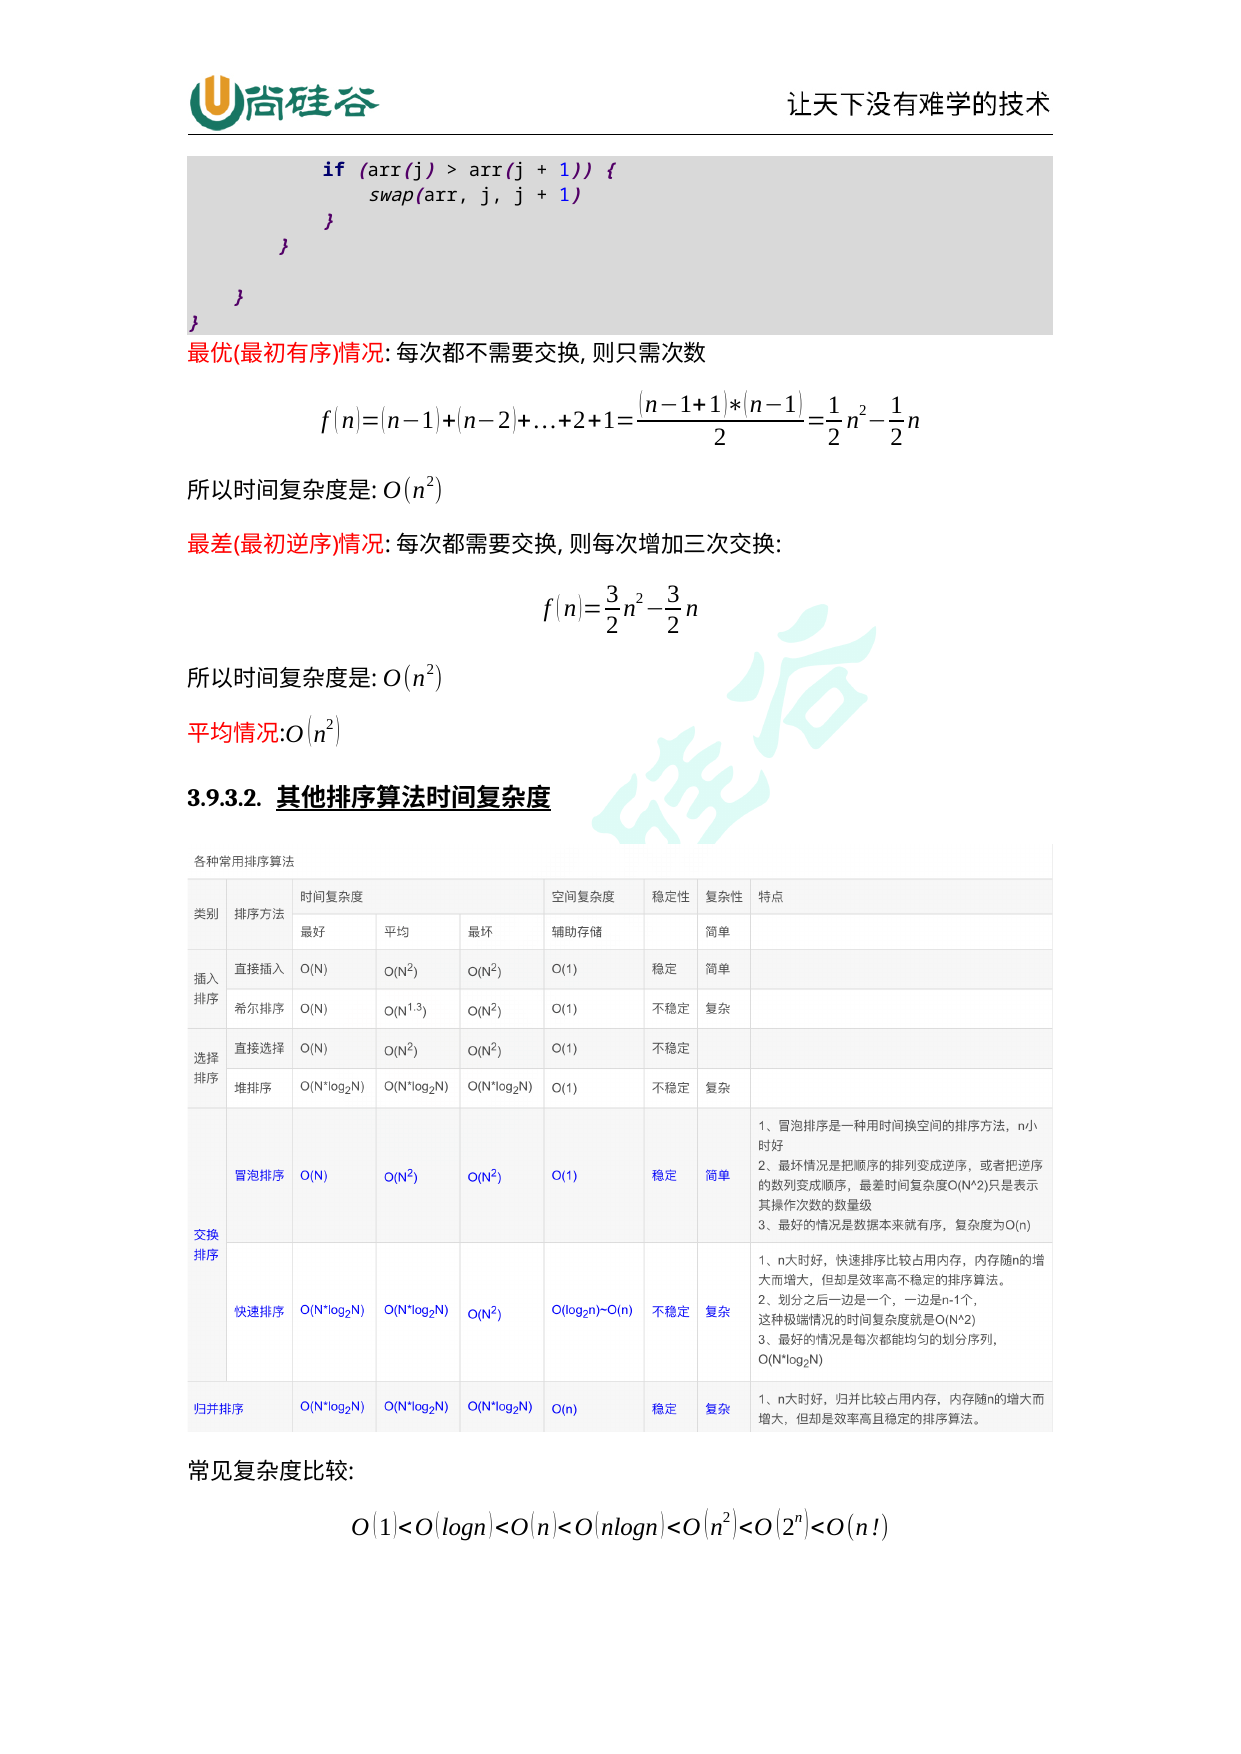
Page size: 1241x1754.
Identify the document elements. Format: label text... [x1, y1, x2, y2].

text 所以时间复杂度是: [187, 472, 1053, 505]
text swap(arr, j, j + 1) [187, 182, 1053, 207]
text 常见复杂度比较: [187, 1453, 1053, 1486]
text 最优(最初有序)情况: 每次都不需要交换, 则只需次数 [187, 335, 1053, 368]
subtitle 其他排序算法时间复杂度 [187, 778, 1053, 814]
text 平均情况: [187, 714, 1053, 749]
text } [187, 309, 1053, 335]
picture [187, 844, 1053, 1432]
text 最差(最初逆序)情况: 每次都需要交换, 则每次增加三次交换: [187, 526, 1053, 559]
text } [187, 207, 1053, 233]
text } [187, 284, 1053, 309]
picture [187, 73, 1053, 132]
text 所以时间复杂度是: [187, 660, 1053, 693]
text } [187, 233, 1053, 258]
text if (arr(j) > arr(j + 1)) { [187, 156, 1053, 182]
